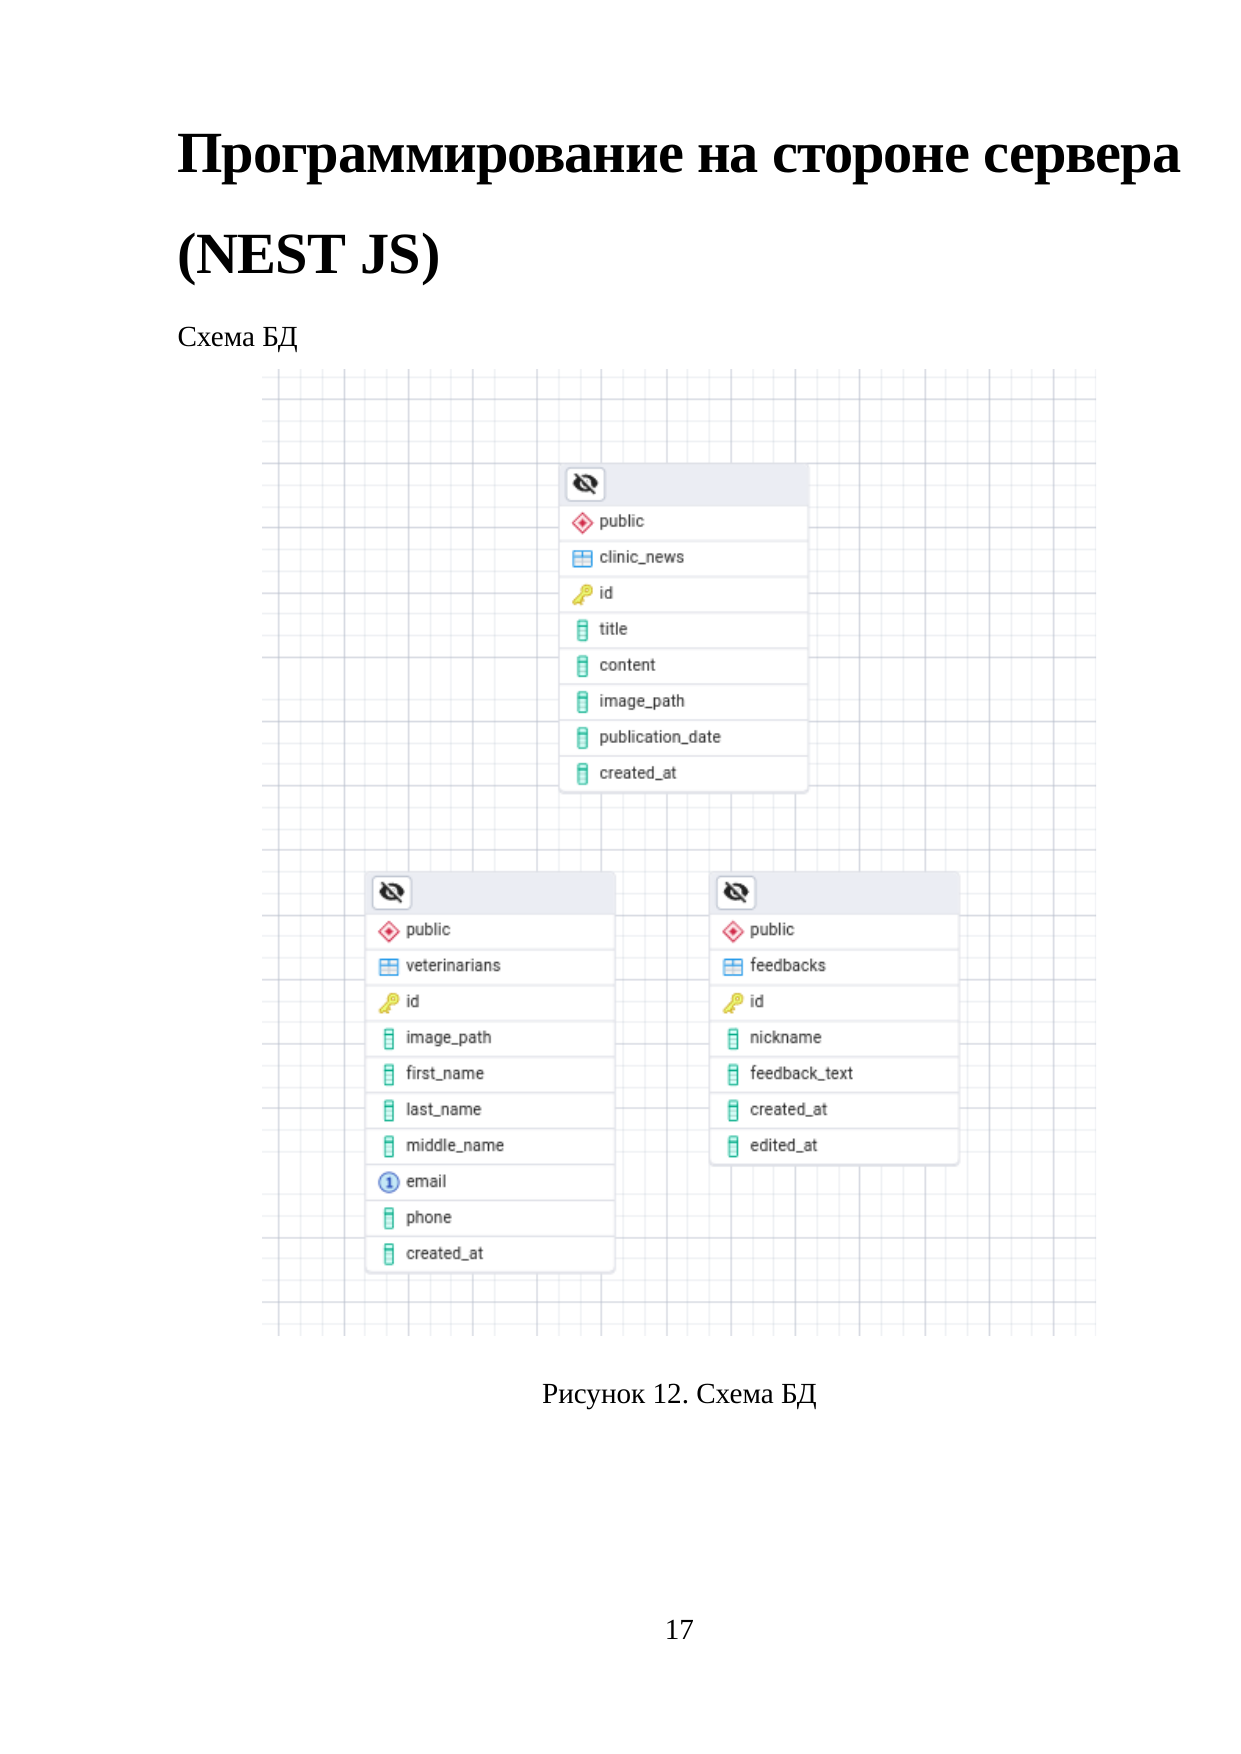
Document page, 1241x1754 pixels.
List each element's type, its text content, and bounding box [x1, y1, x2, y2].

text Схема БД [177, 319, 1181, 353]
subtitle Программирование на стороне сервера (NEST JS) [177, 118, 1181, 286]
picture [262, 369, 1097, 1336]
text Рисунок 12. Схема БД [177, 1376, 1181, 1409]
